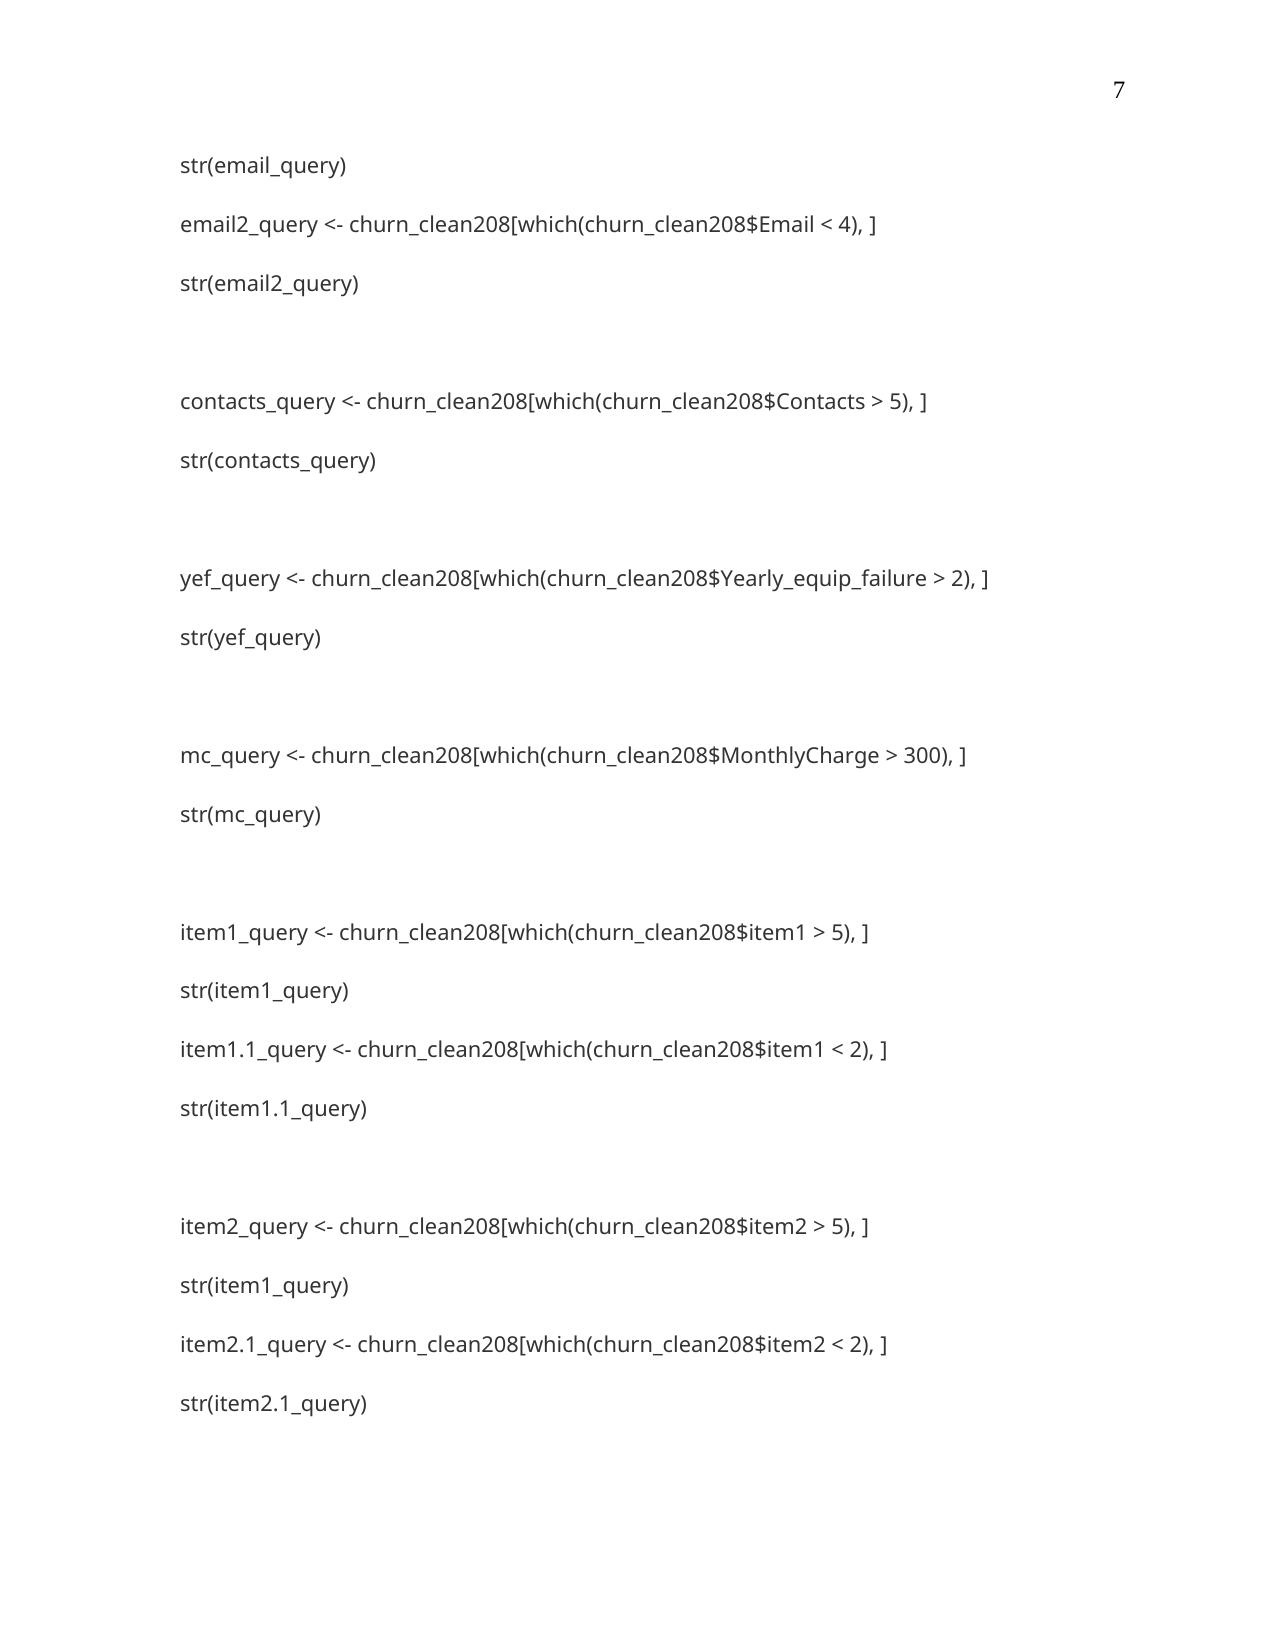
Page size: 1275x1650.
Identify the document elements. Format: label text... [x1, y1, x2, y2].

text str(item1.1_query) [180, 1093, 1125, 1123]
text str(yef_query) [180, 622, 1125, 651]
text str(email2_query) [180, 268, 1125, 298]
text str(contacts_query) [180, 445, 1125, 474]
text str(item1_query) [180, 975, 1125, 1005]
text str(item2.1_query) [180, 1388, 1125, 1418]
text str(item1_query) [180, 1270, 1125, 1300]
text str(email_query) [180, 150, 1125, 180]
text str(mc_query) [180, 798, 1125, 828]
text yef_query <- churn_clean208[which(churn_clean208$Yearly_equip_failure > 2), ] [180, 563, 1125, 592]
text item1_query <- churn_clean208[which(churn_clean208$item1 > 5), ] [180, 916, 1125, 946]
text mc_query <- churn_clean208[which(churn_clean208$MonthlyCharge > 300), ] [180, 739, 1125, 769]
text item2.1_query <- churn_clean208[which(churn_clean208$item2 < 2), ] [180, 1329, 1125, 1359]
text item2_query <- churn_clean208[which(churn_clean208$item2 > 5), ] [180, 1211, 1125, 1241]
text item1.1_query <- churn_clean208[which(churn_clean208$item1 < 2), ] [180, 1034, 1125, 1064]
text contacts_query <- churn_clean208[which(churn_clean208$Contacts > 5), ] [180, 386, 1125, 416]
text email2_query <- churn_clean208[which(churn_clean208$Email < 4), ] [180, 209, 1125, 239]
